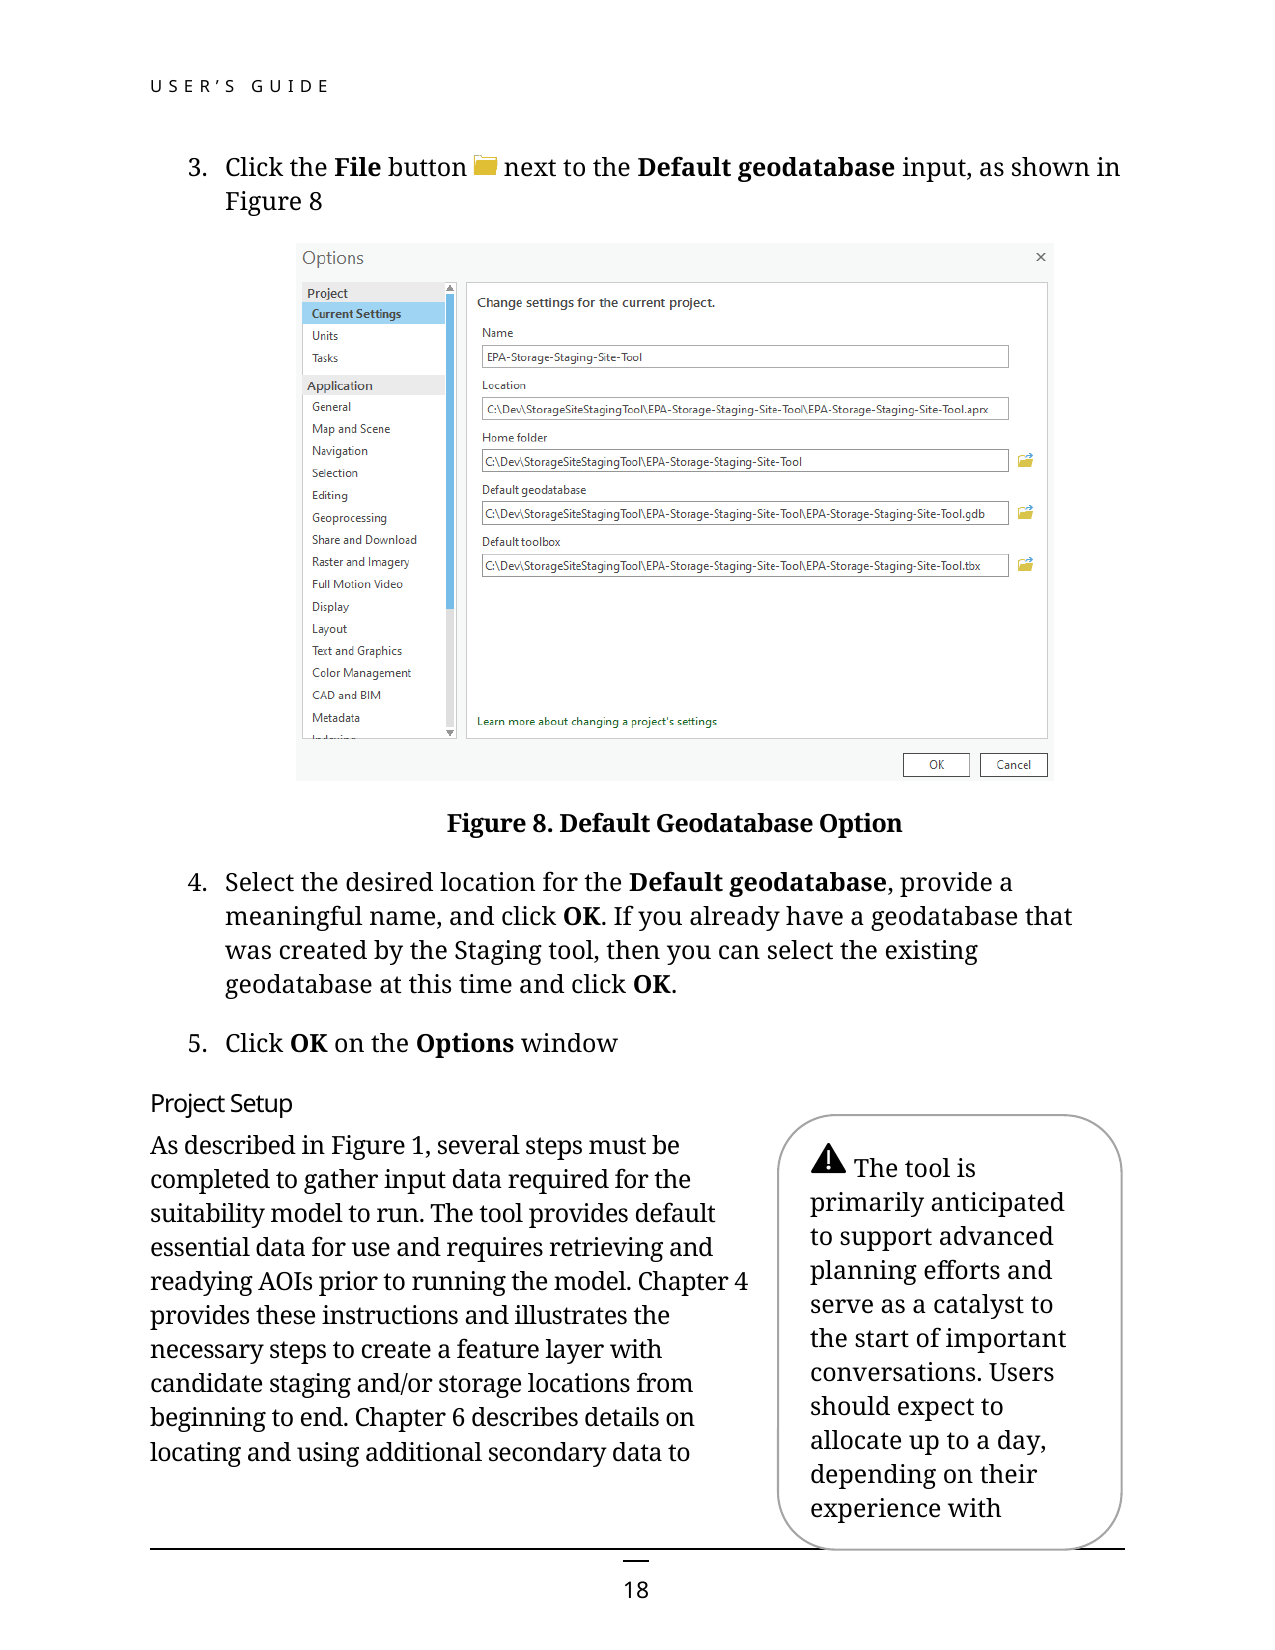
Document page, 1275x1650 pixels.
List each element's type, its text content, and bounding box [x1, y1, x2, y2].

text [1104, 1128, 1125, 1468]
list Click OK on the Options window [187, 1026, 1125, 1060]
list Click the File button next to the Default geodatabase input, as shown in Figure 8 [187, 150, 1125, 218]
subtitle Project Setup [150, 1085, 1125, 1119]
list Select the desired location for the Default geodatabase, provide a meaningful name, and click OK. If you already have a geodatabase that was created by the Staging tool, then you can select the existing geodatabase at this time and click OK. [187, 865, 1125, 1001]
picture [296, 243, 1054, 781]
picture [809, 1139, 848, 1177]
picture [473, 153, 498, 177]
